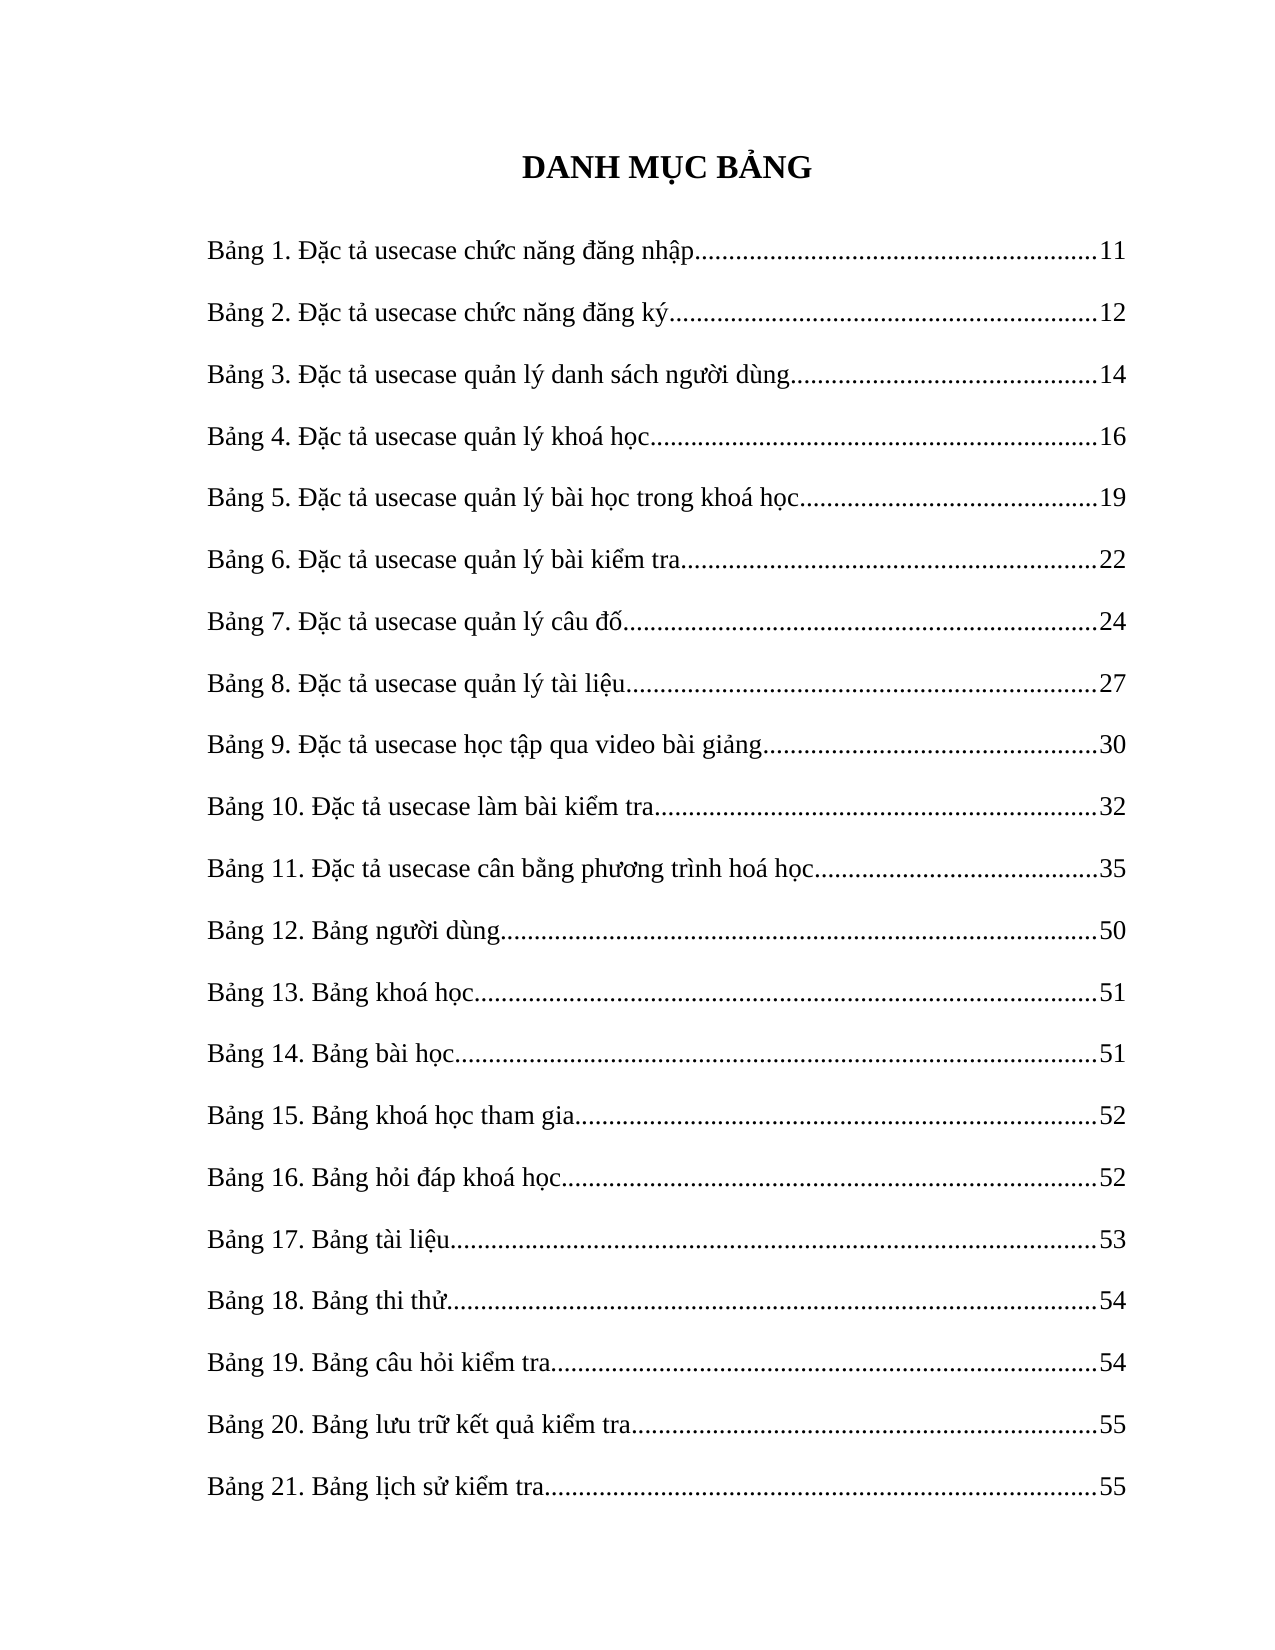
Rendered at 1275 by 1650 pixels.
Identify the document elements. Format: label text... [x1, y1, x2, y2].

subtitle DANH MỤC BẢNG [207, 148, 1127, 186]
text Bảng 20. Bảng lưu trữ kết quả kiểm tra 55 [207, 1408, 1127, 1439]
text Bảng 14. Bảng bài học 51 [207, 1037, 1127, 1068]
text Bảng 2. Đặc tả usecase chức năng đăng ký 12 [207, 296, 1127, 327]
text Bảng 5. Đặc tả usecase quản lý bài học trong khoá học 19 [207, 481, 1127, 513]
text Bảng 16. Bảng hỏi đáp khoá học 52 [207, 1161, 1127, 1192]
text Bảng 10. Đặc tả usecase làm bài kiểm tra 32 [207, 790, 1127, 821]
text Bảng 9. Đặc tả usecase học tập qua video bài giảng 30 [207, 728, 1127, 760]
text Bảng 19. Bảng câu hỏi kiểm tra 54 [207, 1346, 1127, 1377]
text Bảng 3. Đặc tả usecase quản lý danh sách người dùng 14 [207, 358, 1127, 389]
text Bảng 15. Bảng khoá học tham gia 52 [207, 1099, 1127, 1130]
text Bảng 18. Bảng thi thử 54 [207, 1284, 1127, 1316]
text Bảng 7. Đặc tả usecase quản lý câu đố 24 [207, 605, 1127, 636]
text Bảng 8. Đặc tả usecase quản lý tài liệu 27 [207, 667, 1127, 698]
text Bảng 4. Đặc tả usecase quản lý khoá học 16 [207, 420, 1127, 451]
text Bảng 11. Đặc tả usecase cân bằng phương trình hoá học 35 [207, 852, 1127, 883]
text Bảng 17. Bảng tài liệu 53 [207, 1223, 1127, 1254]
text Bảng 13. Bảng khoá học 51 [207, 976, 1127, 1007]
text Bảng 12. Bảng người dùng 50 [207, 914, 1127, 945]
text Bảng 21. Bảng lịch sử kiểm tra 55 [207, 1470, 1127, 1501]
text Bảng 6. Đặc tả usecase quản lý bài kiểm tra 22 [207, 543, 1127, 574]
text Bảng 1. Đặc tả usecase chức năng đăng nhập 11 [207, 234, 1127, 266]
